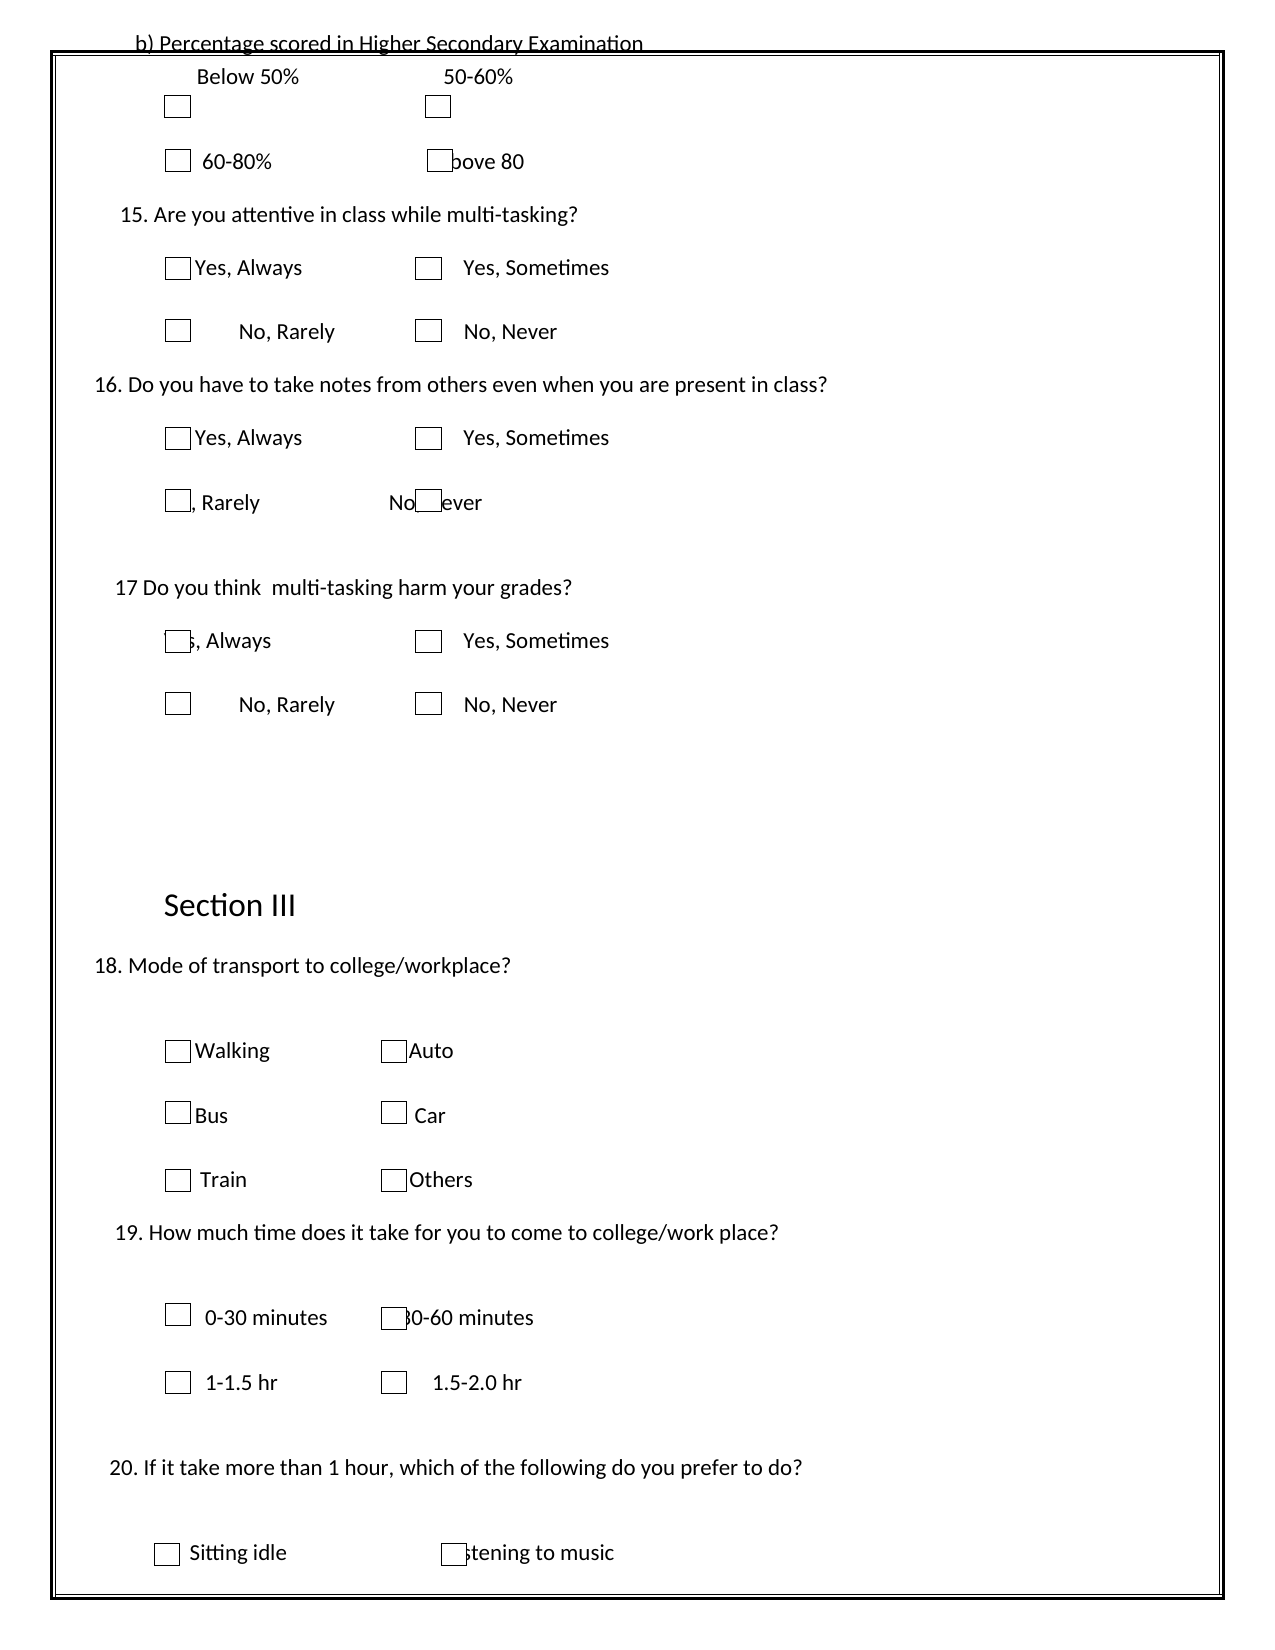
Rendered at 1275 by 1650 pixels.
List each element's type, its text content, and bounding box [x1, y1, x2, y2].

list No, Rarely No, Never [164, 690, 1196, 718]
list Walking Auto [164, 1036, 1196, 1064]
list Yes, Always Yes, Sometimes [164, 423, 1196, 451]
text 18. Mode of transport to college/workplace? [89, 951, 1196, 979]
list Train Others [164, 1165, 1196, 1193]
text 17 Do you think multi-tasking harm your grades? [89, 573, 1196, 601]
list 0-30 minutes 30-60 minutes [164, 1303, 1196, 1331]
list Yes, Always Yes, Sometimes [164, 626, 1196, 654]
list Yes, Always Yes, Sometimes [164, 253, 1196, 281]
list Section III [164, 883, 1196, 924]
text 15. Are you attentive in class while multi-tasking? [89, 200, 1196, 228]
text b) Percentage scored in Higher Secondary Examination Below 50% 50-60% [89, 29, 1196, 50]
list No, Rarely No, Never [164, 488, 1196, 516]
text b) Percentage scored in Higher Secondary Examination Below 50% 50-60% [89, 56, 1196, 122]
list Bus Car [164, 1101, 1196, 1129]
text 16. Do you have to take notes from others even when you are present in class? [89, 370, 1196, 398]
list Sitting idle listening to music [164, 1538, 1196, 1566]
text 20. If it take more than 1 hour, which of the following do you prefer to do? [89, 1453, 1196, 1481]
text 19. How much time does it take for you to come to college/work place? [89, 1218, 1196, 1246]
list No, Rarely No, Never [164, 317, 1196, 345]
text 60-80% Above 80 [89, 147, 1196, 175]
list 1-1.5 hr 1.5-2.0 hr [164, 1368, 1196, 1396]
